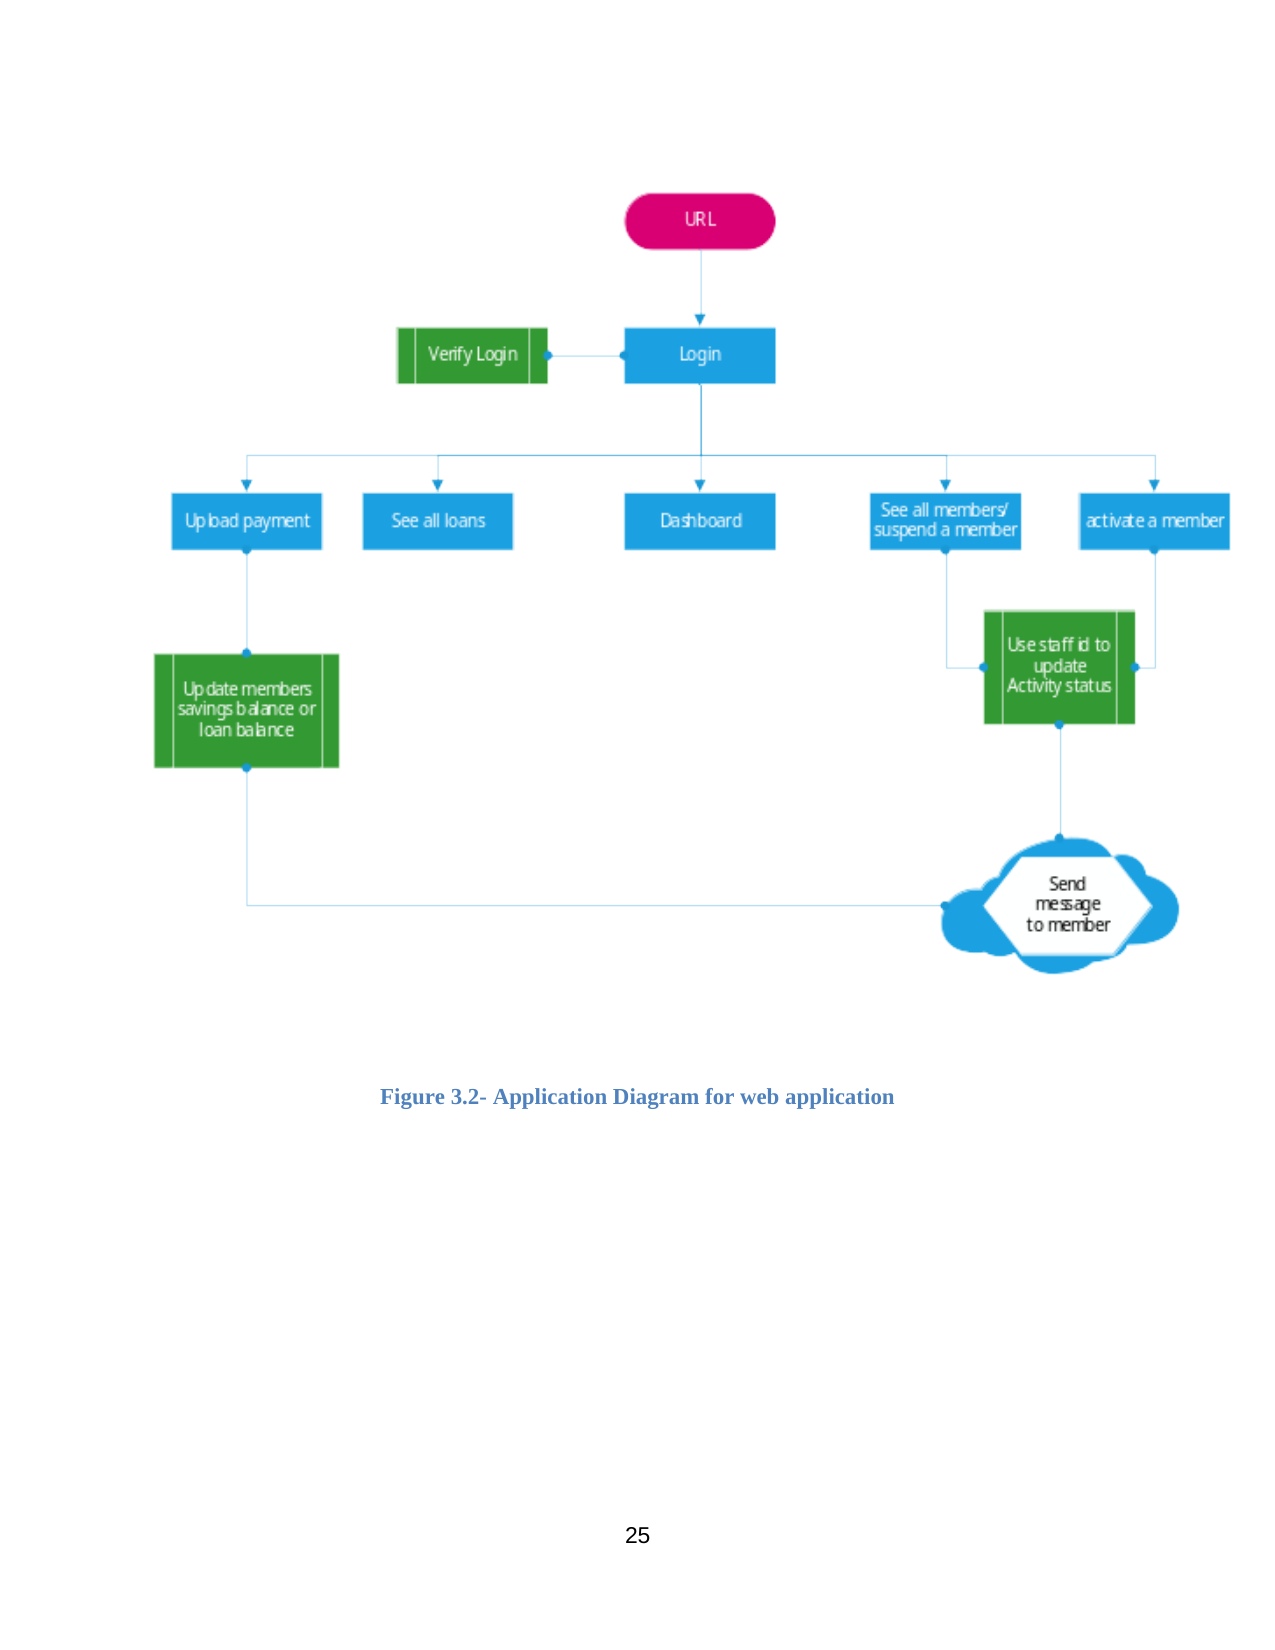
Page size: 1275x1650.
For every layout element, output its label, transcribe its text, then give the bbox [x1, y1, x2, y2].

text Figure 3.2- Application Diagram for web application [150, 1083, 1125, 1109]
